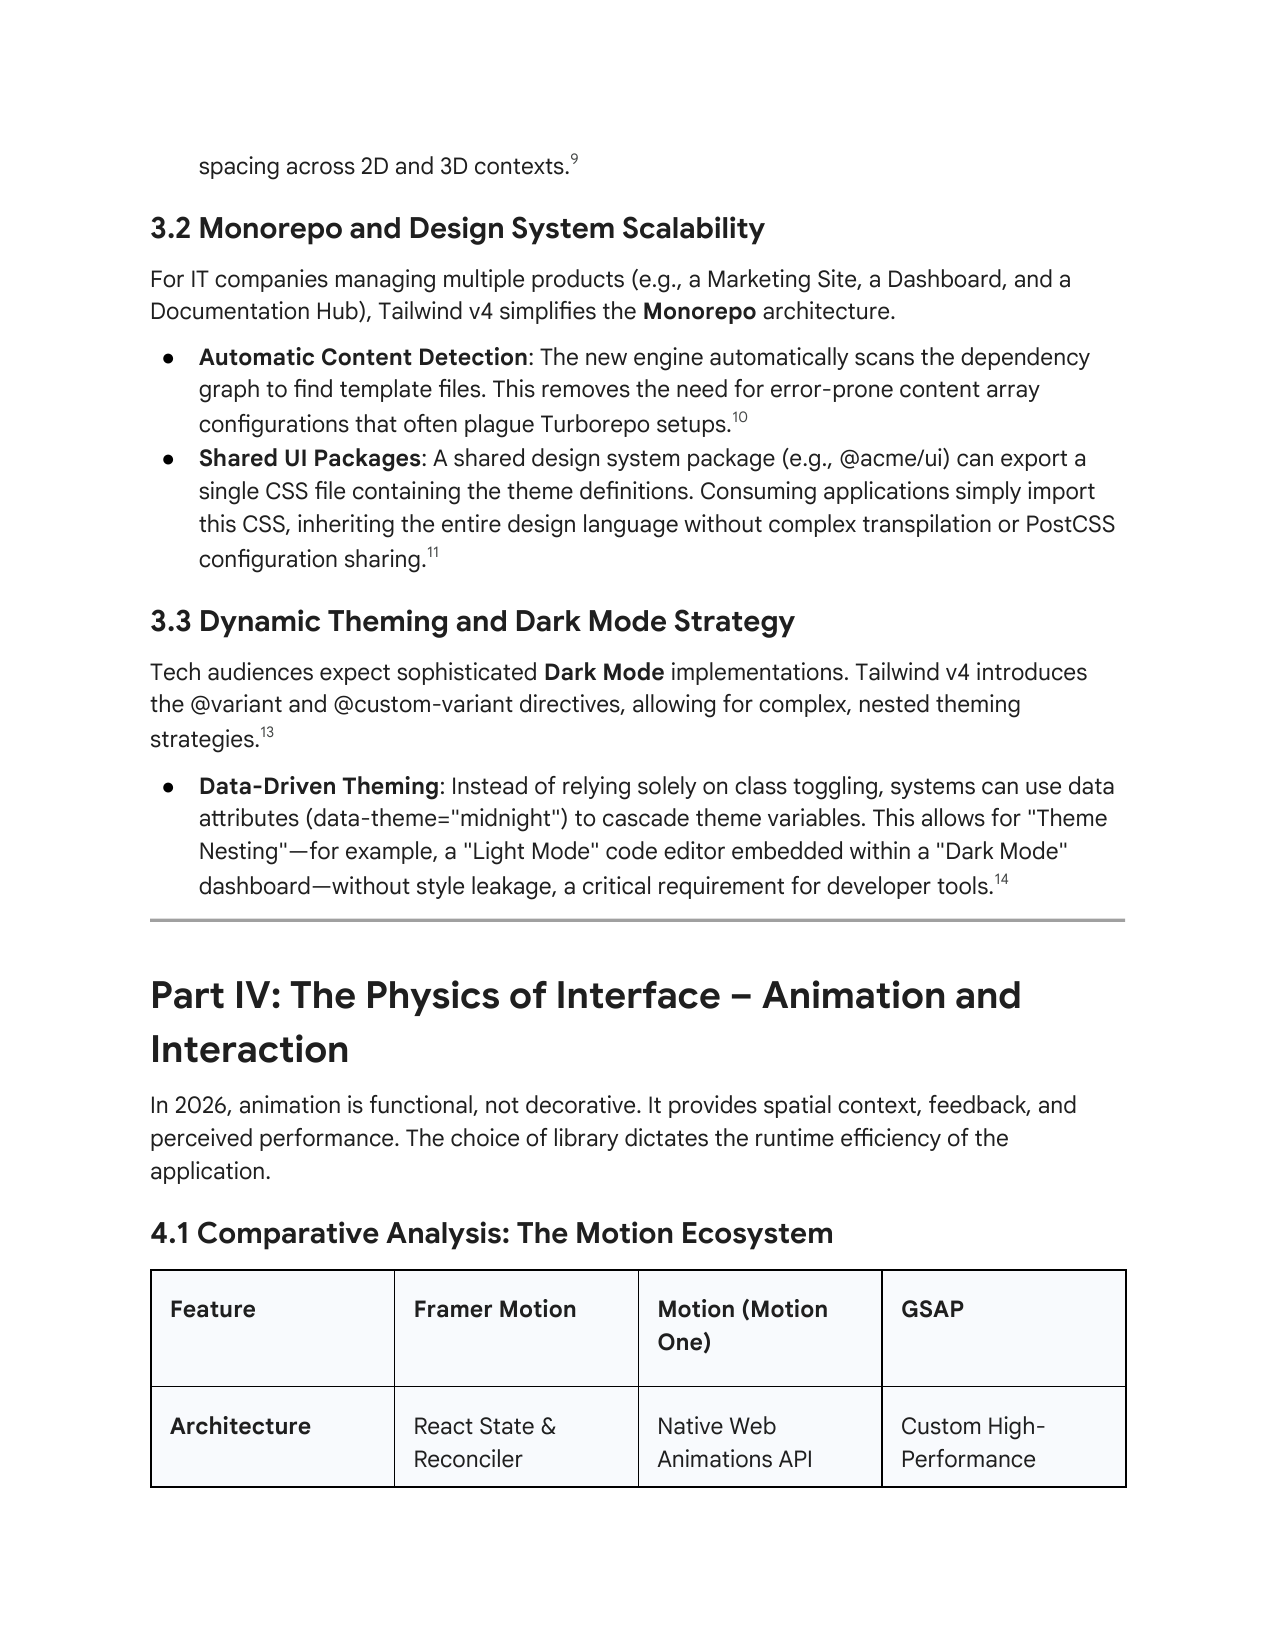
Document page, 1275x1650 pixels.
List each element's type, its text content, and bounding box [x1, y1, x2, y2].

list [161, 150, 1125, 181]
table_header GSAP [883, 1271, 1125, 1386]
list Data-Driven Theming: Instead of relying solely on class toggling, systems can use data attributes (data-theme="midnight") to cascade theme variables. This allows for "Theme Nesting"—for example, a "Light Mode" code editor embedded within a "Dark Mode" dashboard—without style leakage, a critical requirement for developer tools.14 [161, 772, 1125, 902]
text In 2026, animation is functional, not decorative. It provides spatial context, feedback, and perceived performance. The choice of library dictates the runtime efficiency of the application. [150, 1092, 1125, 1186]
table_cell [395, 1387, 638, 1486]
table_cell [883, 1387, 1125, 1486]
list Shared UI Packages: A shared design system package (e.g., @acme/ui) can export a single CSS file containing the theme definitions. Consuming applications simply import this CSS, inheriting the entire design language without complex transpilation or PostCSS configuration sharing.11 [161, 444, 1125, 574]
list Automatic Content Detection: The new engine automatically scans the dependency graph to find template files. This removes the need for error-prone content array configurations that often plague Turborepo setups.10 [161, 343, 1125, 440]
text Tech audiences expect sophisticated Dark Mode implementations. Tailwind v4 introduces the @variant and @custom-variant directives, allowing for complex, nested theming strategies.13 [150, 658, 1125, 755]
table_cell Architecture [152, 1387, 394, 1486]
table_header Motion (Motion One) [639, 1271, 881, 1386]
text For IT companies managing multiple products (e.g., a Marketing Site, a Dashboard, and a Documentation Hub), Tailwind v4 simplifies the Monorepo architecture. [150, 265, 1125, 326]
table_header Feature [152, 1271, 394, 1386]
subtitle 3.2 Monorepo and Design System Scalability [150, 211, 1125, 247]
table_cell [639, 1387, 881, 1486]
subtitle Part IV: The Physics of Interface – Animation and Interaction [150, 922, 1125, 1073]
subtitle 4.1 Comparative Analysis: The Motion Ecosystem [150, 1215, 1125, 1251]
subtitle 3.3 Dynamic Theming and Dark Mode Strategy [150, 604, 1125, 640]
table_header Framer Motion [395, 1271, 638, 1386]
